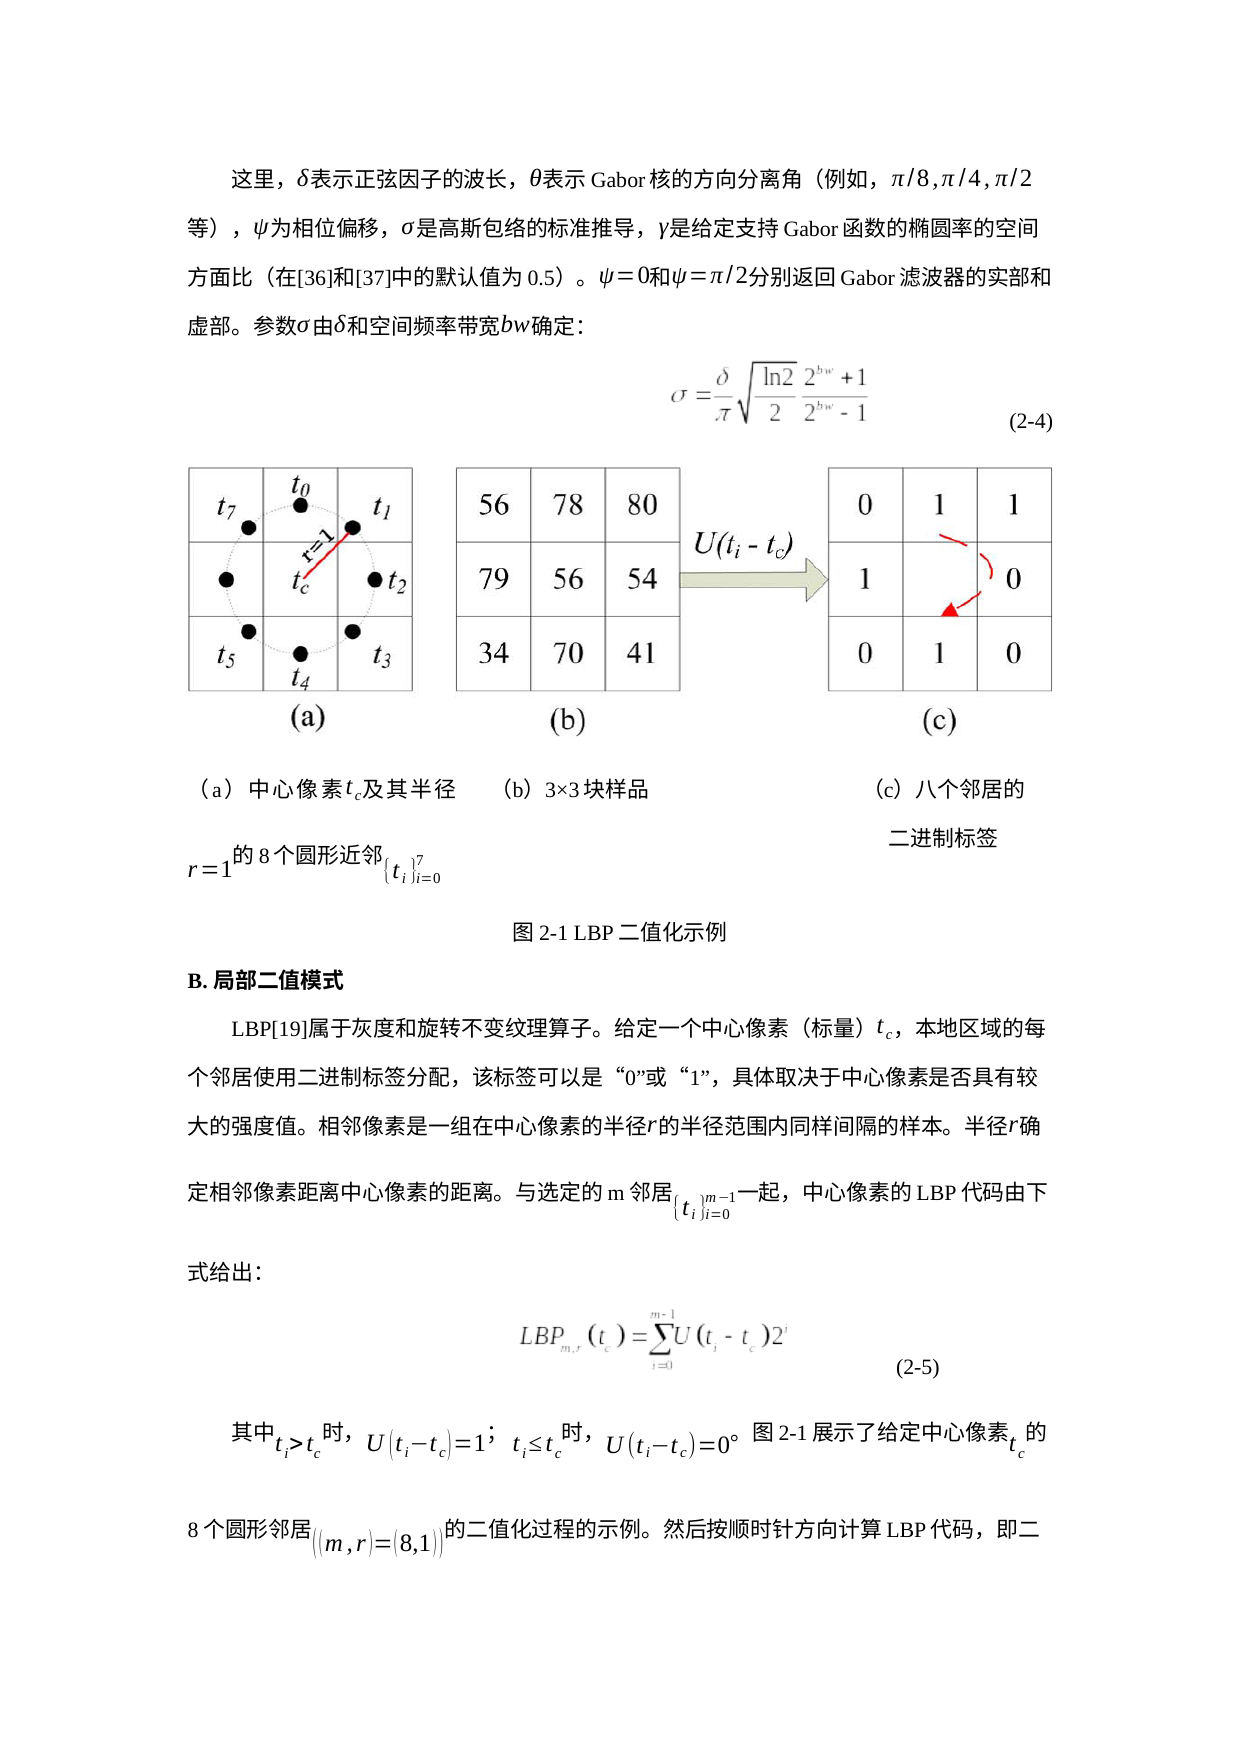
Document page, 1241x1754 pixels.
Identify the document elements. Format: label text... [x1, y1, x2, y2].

text LBP[19]属于灰度和旋转不变纹理算子。给定一个中心像素（标量），本地区域的每个邻居使用二进制标签分配，该标签可以是“0”或“1”，具体取决于中心像素是否具有较大的强度值。相邻像素是一组在中心像素的半径的半径范围内同样间隔的样本。半径确定相邻像素距离中心像素的距离。与选定的m邻居一起，中心像素的LBP代码由下式给出： [187, 1011, 1053, 1287]
text (2-5) [198, 1303, 1053, 1401]
text (2-4) [187, 357, 1053, 454]
table_header （b）3×3块样品 [468, 772, 822, 914]
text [187, 1413, 1053, 1576]
picture [187, 466, 1053, 737]
text B. 局部二值模式 [187, 963, 1053, 995]
table_header （a）中心像素及其半径的8个圆形近邻 [176, 772, 468, 914]
text 这里，表示正弦因子的波长，表示Gabor核的方向分离角（例如，等），为相位偏移，是高斯包络的标准推导，是给定支持Gabor函数的椭圆率的空间方面比（在[36]和[37]中的默认值为0.5）。和分别返回Gabor滤波器的实部和虚部。参数由和空间频率带宽确定： [187, 162, 1053, 341]
text 图2-1 LBP二值化示例 [187, 914, 1053, 947]
table_header （c）八个邻居的 二进制标签 [823, 772, 1064, 914]
